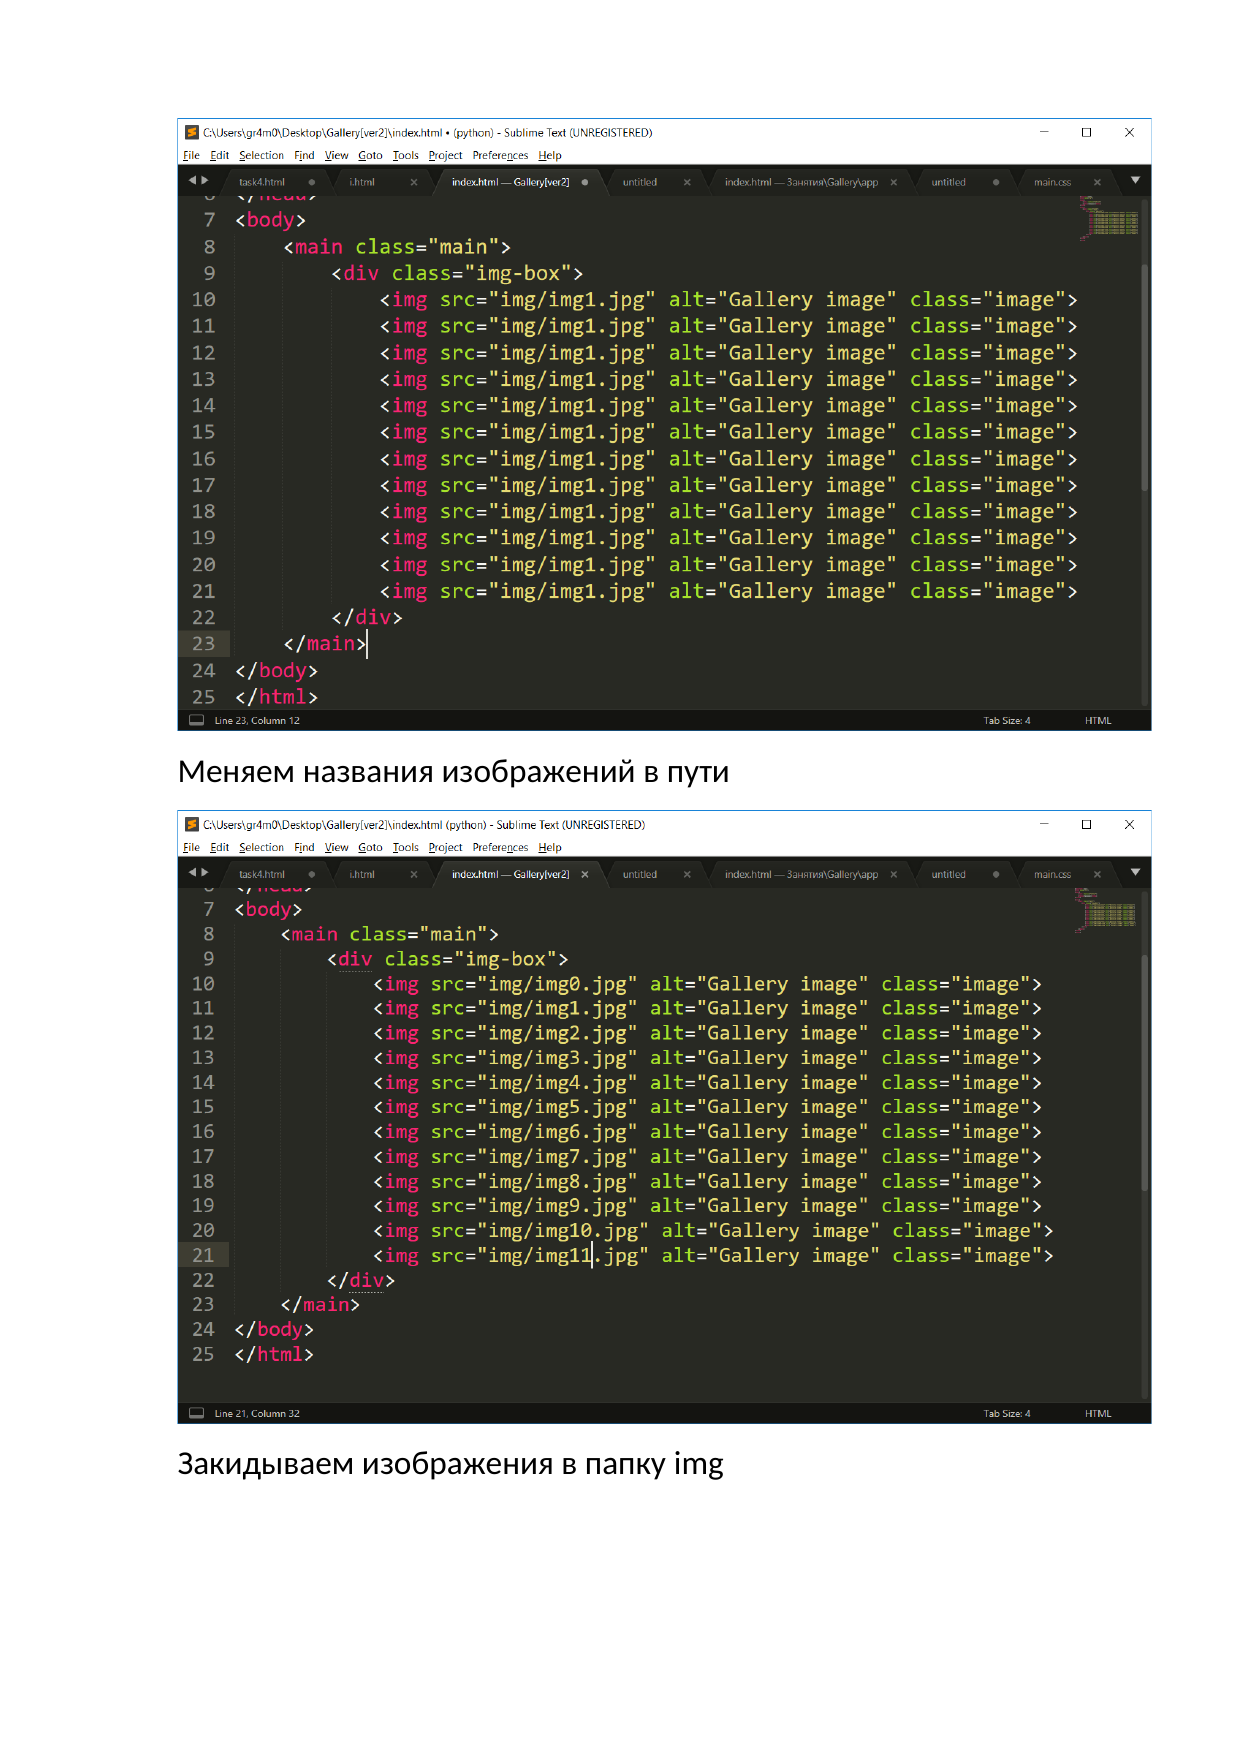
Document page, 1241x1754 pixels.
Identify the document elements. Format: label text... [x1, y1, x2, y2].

picture [177, 810, 1152, 1424]
text Закидываем изображения в папку img [177, 1442, 1152, 1483]
picture [177, 118, 1152, 731]
text Меняем названия изображений в пути [177, 750, 1152, 791]
